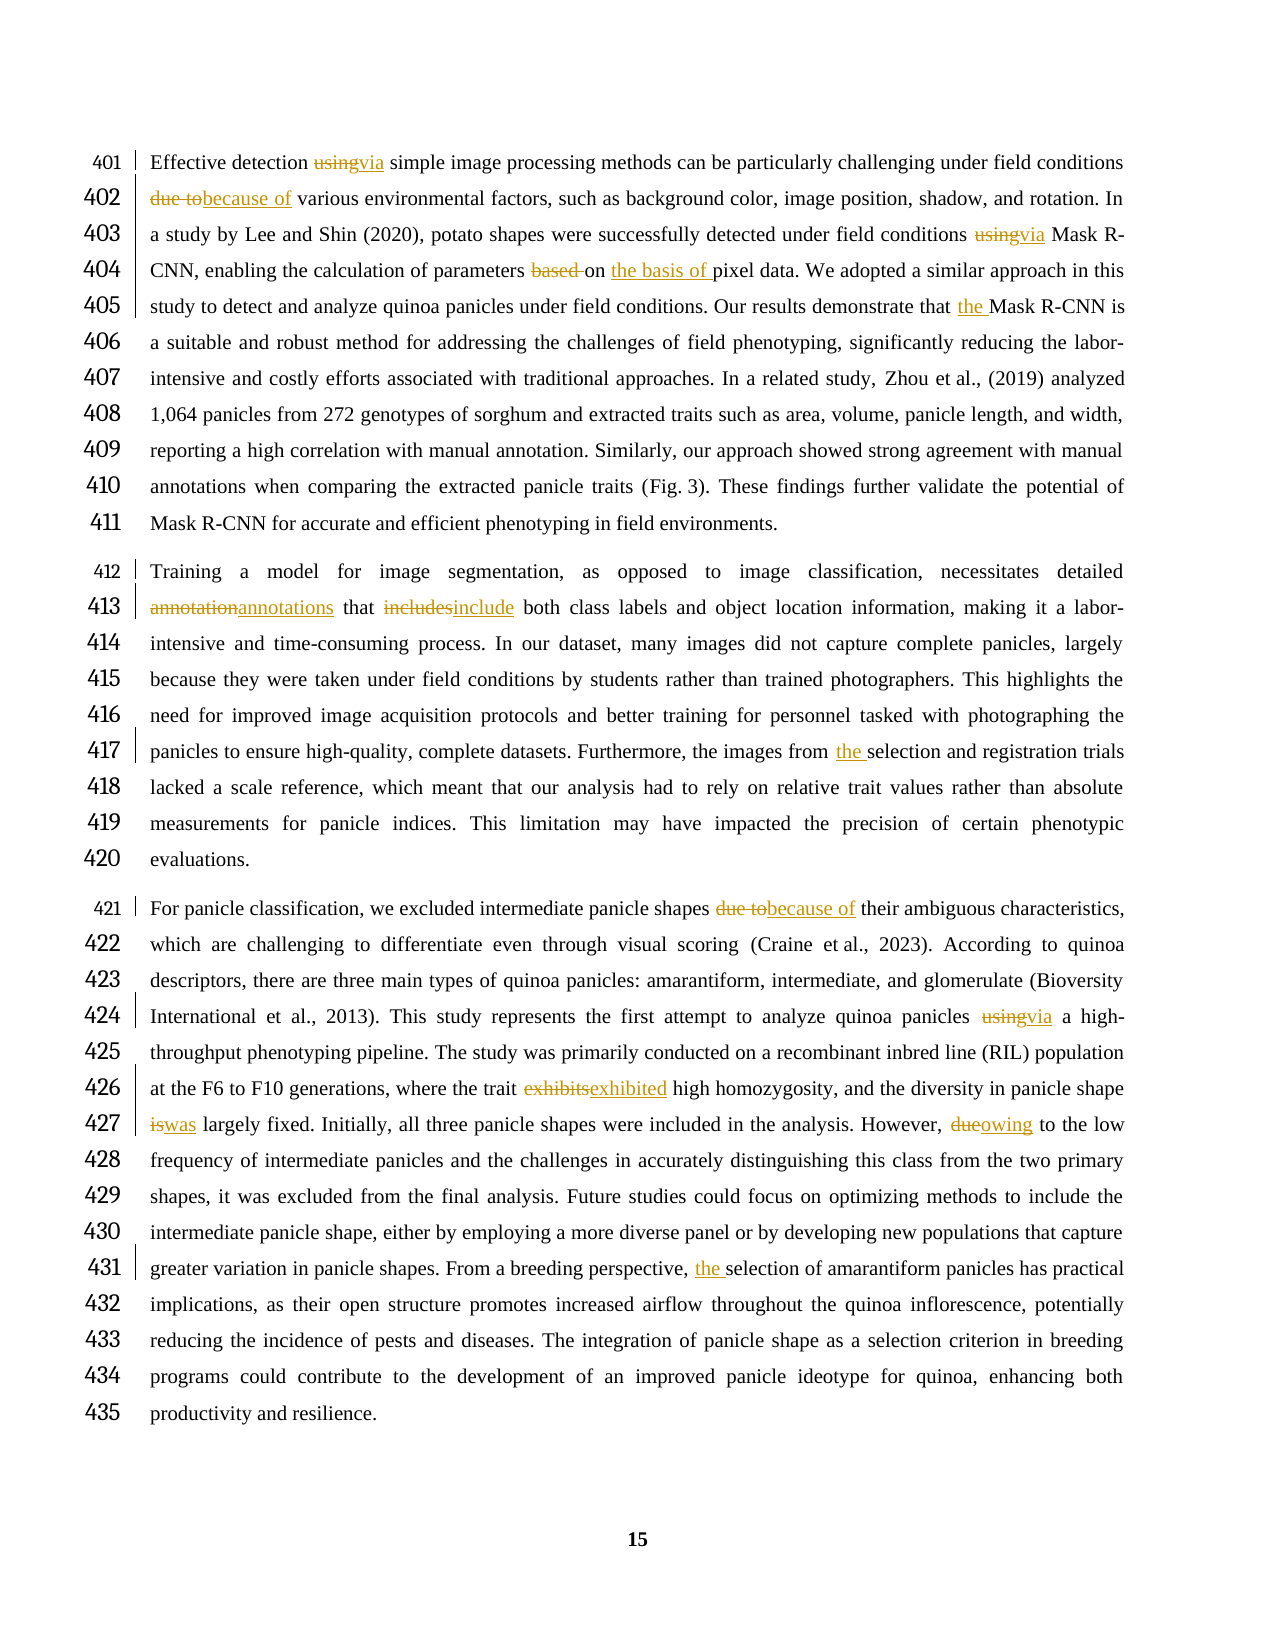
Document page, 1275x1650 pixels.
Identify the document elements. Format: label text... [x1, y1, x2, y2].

text For panicle classification, we excluded intermediate panicle shapes their ambiguous characteristics, which are challenging to differentiate even through visual scoring (Craine et al., 2023). According to quinoa descriptors, there are three main types of quinoa panicles: amarantiform, intermediate, and glomerulate (Bioversity International et al., 2013). This study represents the first attempt to analyze quinoa panicles a high-throughput phenotyping pipeline. The study was primarily conducted on a recombinant inbred line (RIL) population at the F6 to F10 generations, where the trait high homozygosity, and the diversity in panicle shape largely fixed. Initially, all three panicle shapes were included in the analysis. However, to the low frequency of intermediate panicles and the challenges in accurately distinguishing this class from the two primary shapes, it was excluded from the final analysis. Future studies could focus on optimizing methods to include the intermediate panicle shape, either by employing a more diverse panel or by developing new populations that capture greater variation in panicle shapes. From a breeding perspective, selection of amarantiform panicles has practical implications, as their open structure promotes increased airflow throughout the quinoa inflorescence, potentially reducing the incidence of pests and diseases. The integration of panicle shape as a selection criterion in breeding programs could contribute to the development of an improved panicle ideotype for quinoa, enhancing both productivity and resilience. [150, 896, 1125, 1424]
text Effective detection simple image processing methods can be particularly challenging under field conditions various environmental factors, such as background color, image position, shadow, and rotation. In a study by Lee and Shin (2020), potato shapes were successfully detected under field conditions Mask R-CNN, enabling the calculation of parameters on pixel data. We adopted a similar approach in this study to detect and analyze quinoa panicles under field conditions. Our results demonstrate that Mask R-CNN is a suitable and robust method for addressing the challenges of field phenotyping, significantly reducing the labor-intensive and costly efforts associated with traditional approaches. In a related study, Zhou et al., (2019) analyzed 1,064 panicles from 272 genotypes of sorghum and extracted traits such as area, volume, panicle length, and width, reporting a high correlation with manual annotation. Similarly, our approach showed strong agreement with manual annotations when comparing the extracted panicle traits (Fig. 3). These findings further validate the potential of Mask R-CNN for accurate and efficient phenotyping in field environments. [150, 150, 1125, 534]
text Training a model for image segmentation, as opposed to image classification, necessitates detailed that both class labels and object location information, making it a labor-intensive and time-consuming process. In our dataset, many images did not capture complete panicles, largely because they were taken under field conditions by students rather than trained photographers. This highlights the need for improved image acquisition protocols and better training for personnel tasked with photographing the panicles to ensure high-quality, complete datasets. Furthermore, the images from selection and registration trials lacked a scale reference, which meant that our analysis had to rely on relative trait values rather than absolute measurements for panicle indices. This limitation may have impacted the precision of certain phenotypic evaluations. [150, 559, 1125, 871]
